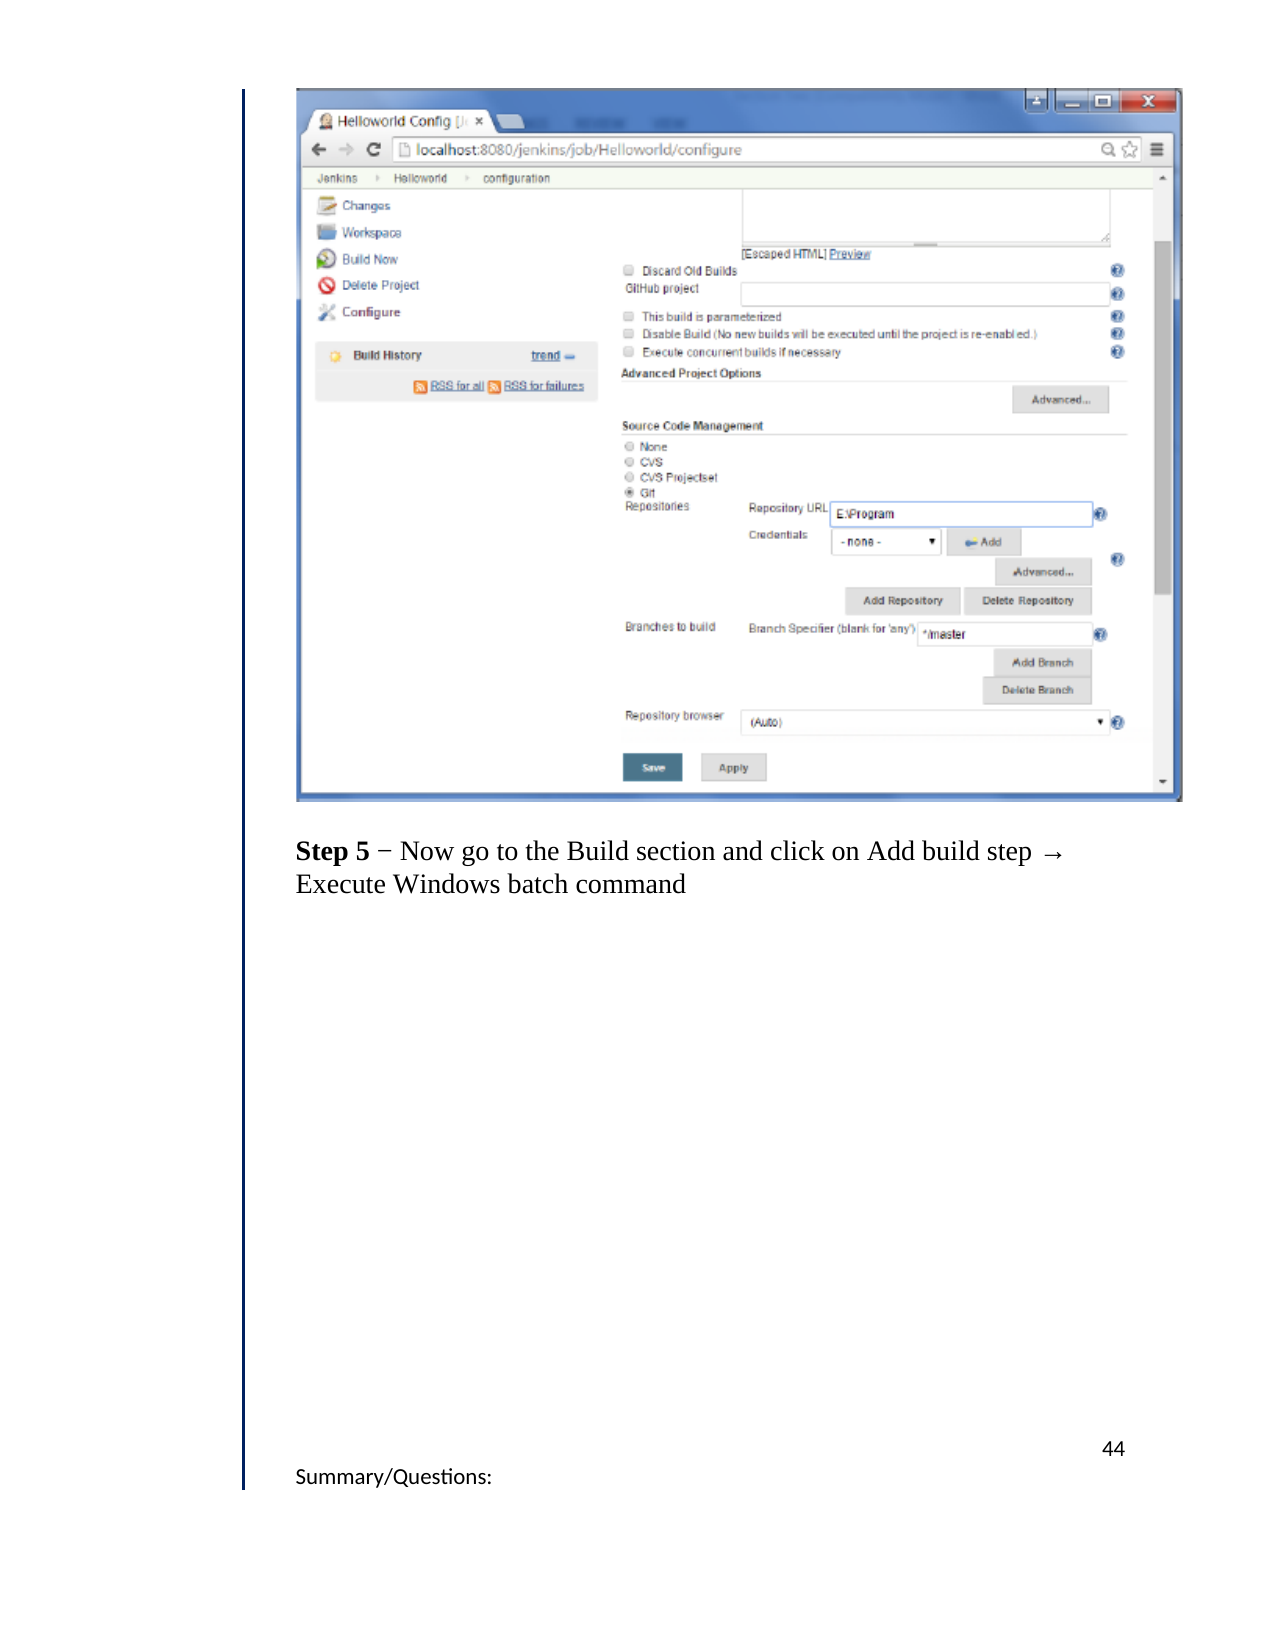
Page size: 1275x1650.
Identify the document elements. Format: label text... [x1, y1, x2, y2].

text Step 5 − Now go to the Build section and click on Add build step → Execute Windows batch command [295, 834, 1125, 899]
picture [295, 88, 1183, 802]
